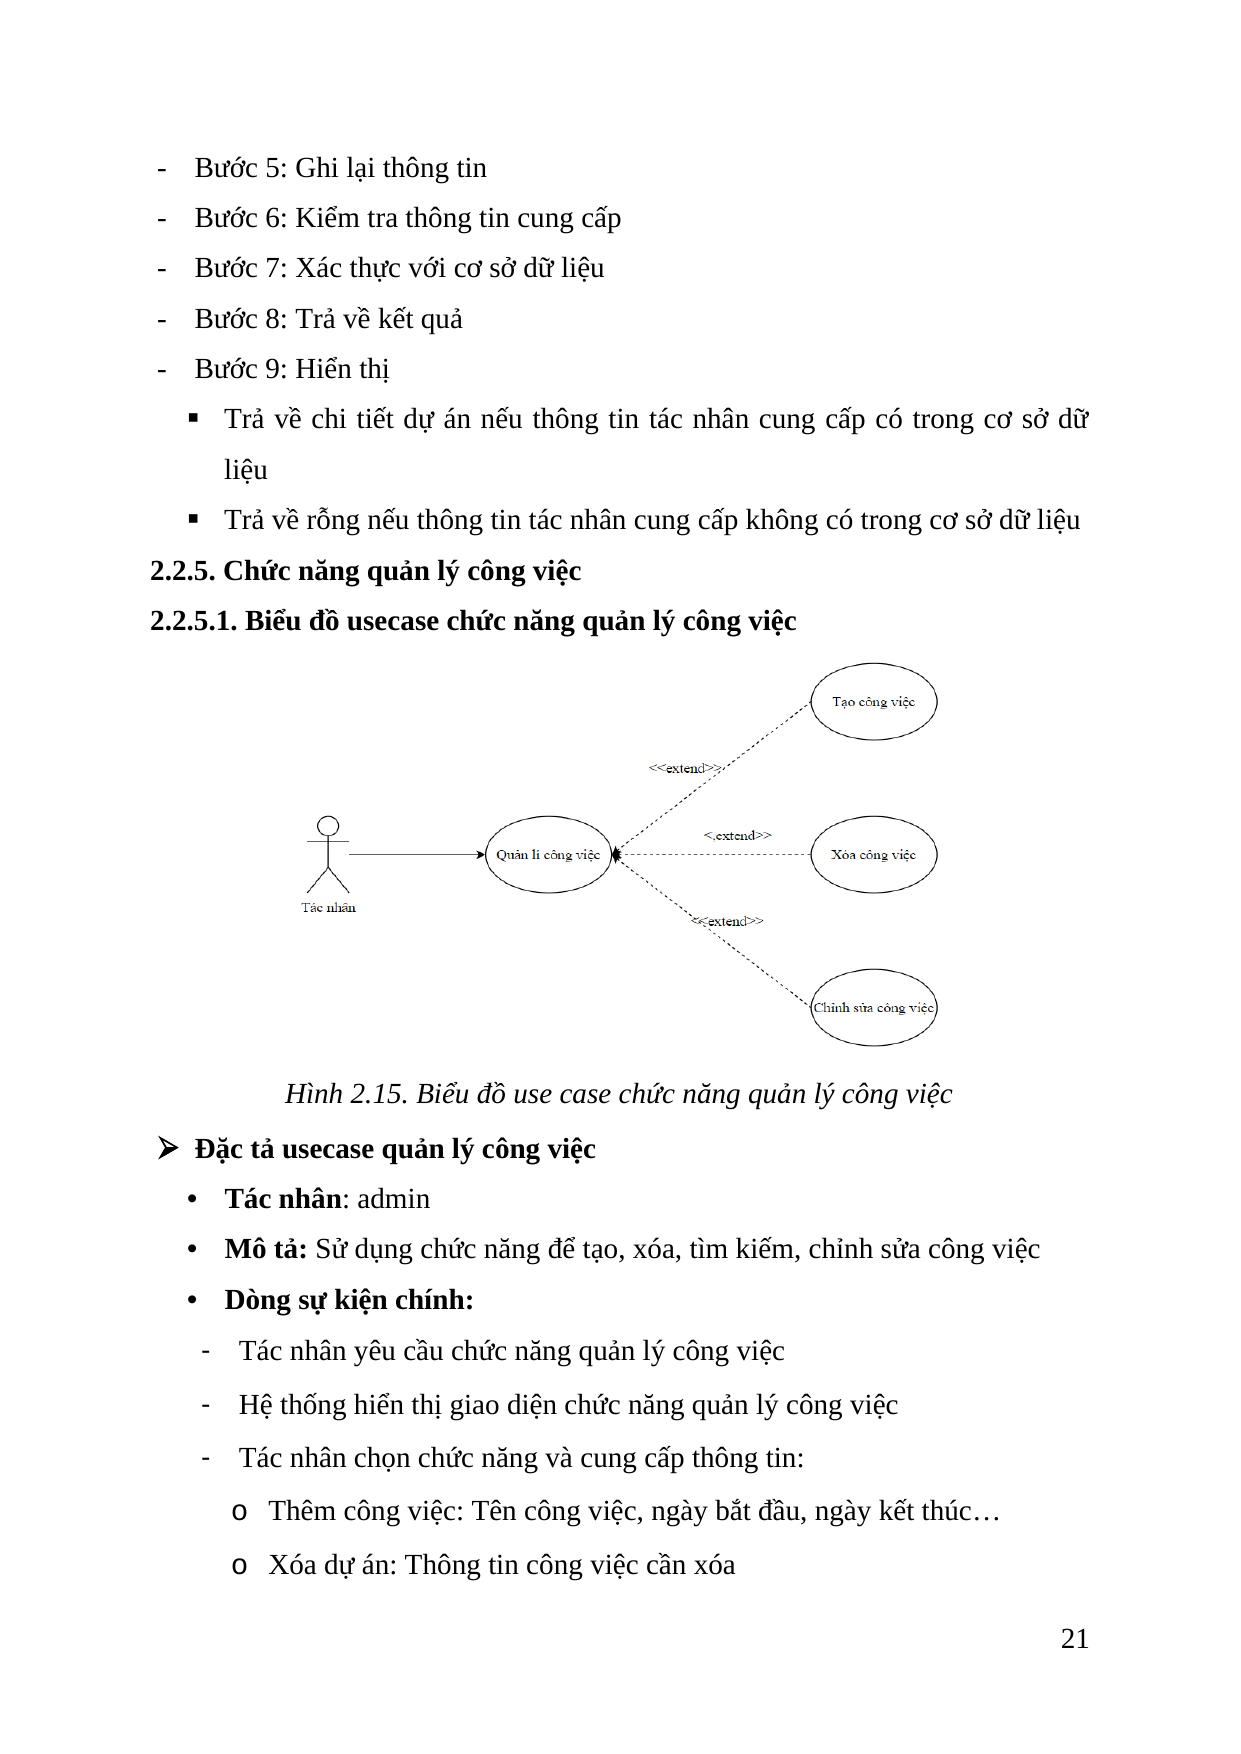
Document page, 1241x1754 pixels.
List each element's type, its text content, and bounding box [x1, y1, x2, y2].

list Tác nhân: admin [187, 1181, 1090, 1215]
list Tác nhân yêu cầu chức năng quản lý công việc [201, 1332, 1090, 1368]
picture [279, 653, 961, 1060]
list Bước 8: Trả về kết quả [157, 301, 1090, 334]
list Hệ thống hiển thị giao diện chức năng quản lý công việc [201, 1386, 1090, 1421]
list Bước 6: Kiểm tra thông tin cung cấp [157, 200, 1090, 234]
list Đặc tả usecase quản lý công việc [157, 1131, 1090, 1164]
list Tác nhân chọn chức năng và cung cấp thông tin: [201, 1439, 1090, 1475]
list Bước 9: Hiển thị [157, 351, 1090, 385]
list Bước 7: Xác thực với cơ sở dữ liệu [157, 251, 1090, 284]
list Dòng sự kiện chính: [187, 1282, 1090, 1316]
text 2.2.5. Chức năng quản lý công việc [150, 553, 1089, 586]
list Trả về rỗng nếu thông tin tác nhân cung cấp không có trong cơ sở dữ liệu [186, 502, 1090, 536]
text Hình 2.15. Biểu đồ use case chức năng quản lý công việc [150, 1076, 1090, 1110]
list Xóa dự án: Thông tin công việc cần xóa [231, 1547, 1090, 1583]
list Trả về chi tiết dự án nếu thông tin tác nhân cung cấp có trong cơ sở dữ liệu [186, 402, 1090, 486]
list Thêm công việc: Tên công việc, ngày bắt đầu, ngày kết thúc… [231, 1493, 1090, 1529]
list Bước 5: Ghi lại thông tin [157, 150, 1090, 183]
text 2.2.5.1. Biểu đồ usecase chức năng quản lý công việc [150, 603, 1089, 637]
list Mô tả: Sử dụng chức năng để tạo, xóa, tìm kiếm, chỉnh sửa công việc [187, 1232, 1090, 1265]
